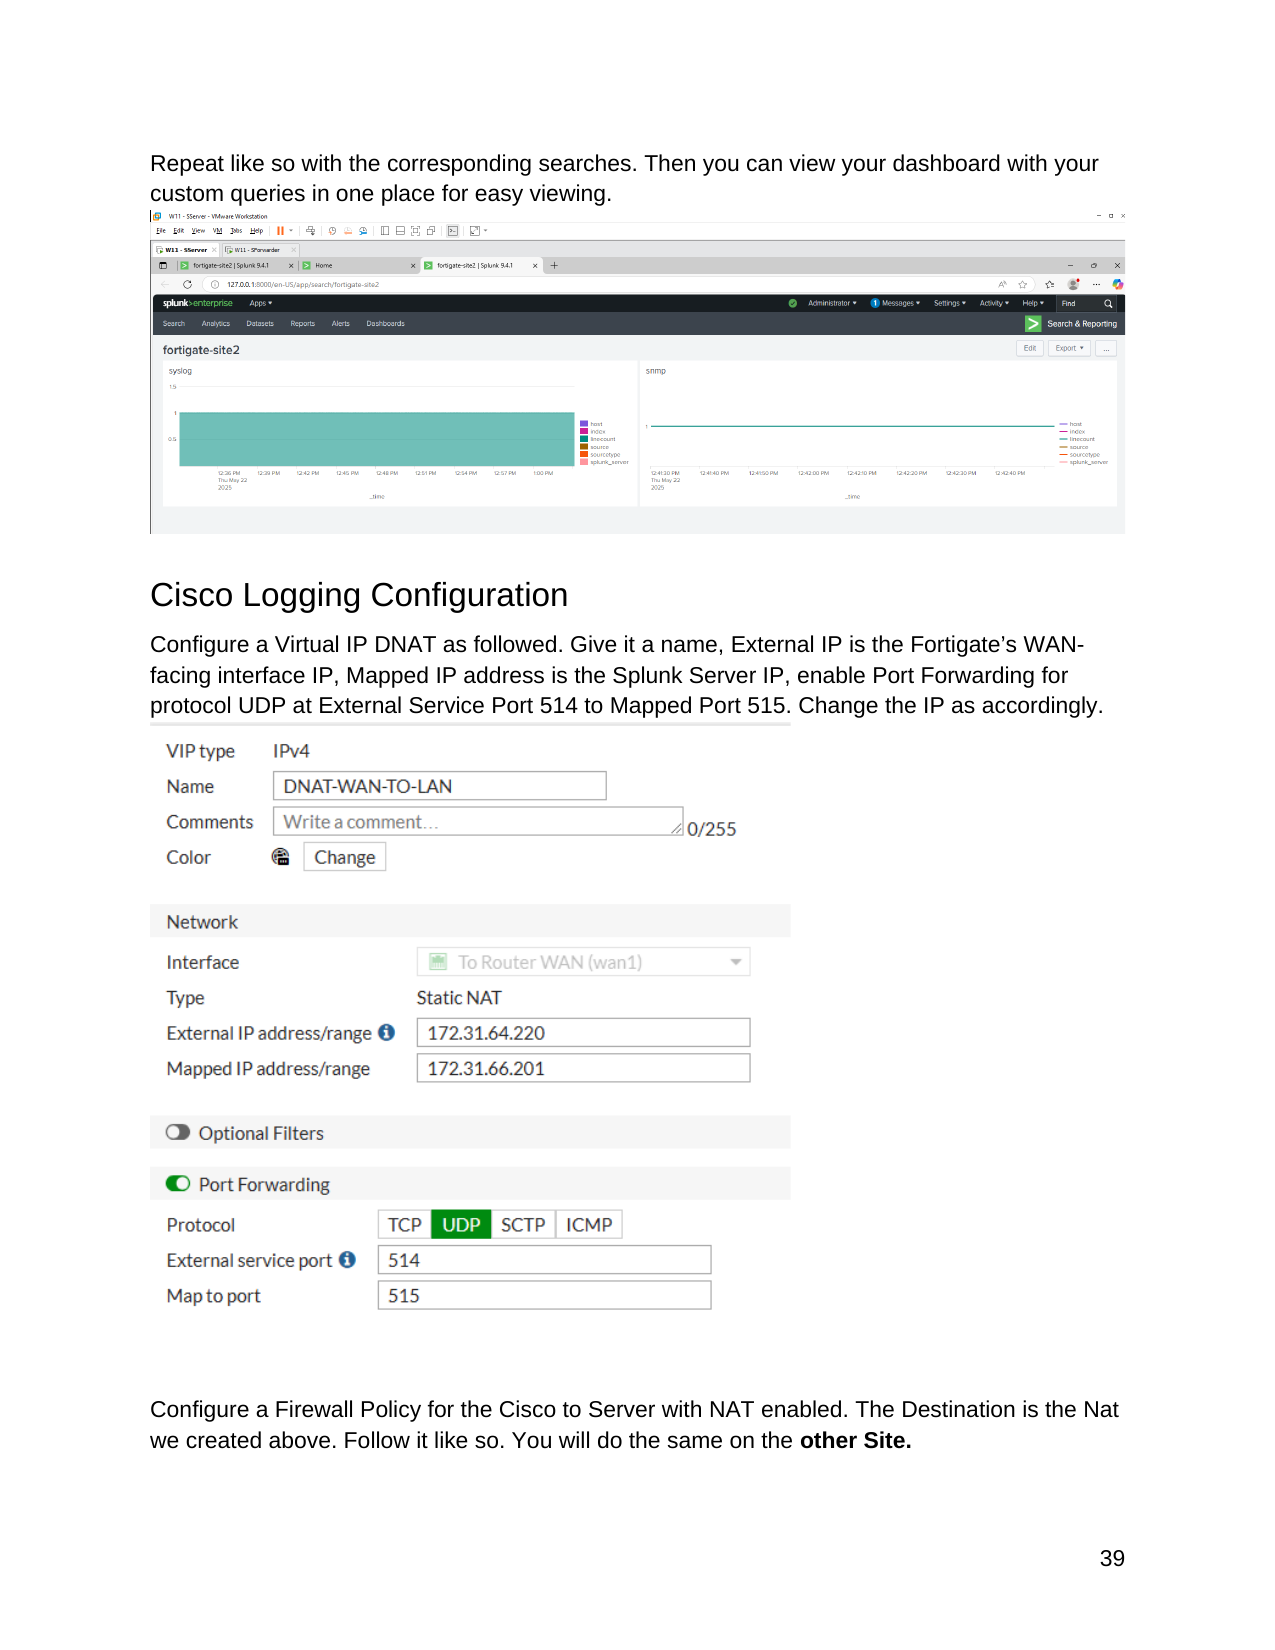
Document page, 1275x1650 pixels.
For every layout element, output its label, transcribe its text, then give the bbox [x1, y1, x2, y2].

picture [150, 210, 1125, 534]
text Repeat like so with the corresponding searches. Then you can view your dashboard with your custom queries in one place for easy viewing. [150, 150, 1125, 207]
text Configure a Firewall Policy for the Cisco to Server with NAT enabled. The Destination is the Nat we created above. Follow it like so. You will do the same on the other Site. [150, 1396, 1125, 1453]
text Configure a Virtual IP DNAT as followed. Give it a name, External IP is the Fortigate’s WAN-facing interface IP, Mapped IP address is the Splunk Server IP, enable Port Forwarding for protocol UDP at External Service Port 514 to Mapped Port 515. Change the IP as accordingly. [150, 631, 1125, 718]
subtitle Cisco Logging Configuration [150, 575, 1125, 613]
picture [150, 722, 791, 1333]
